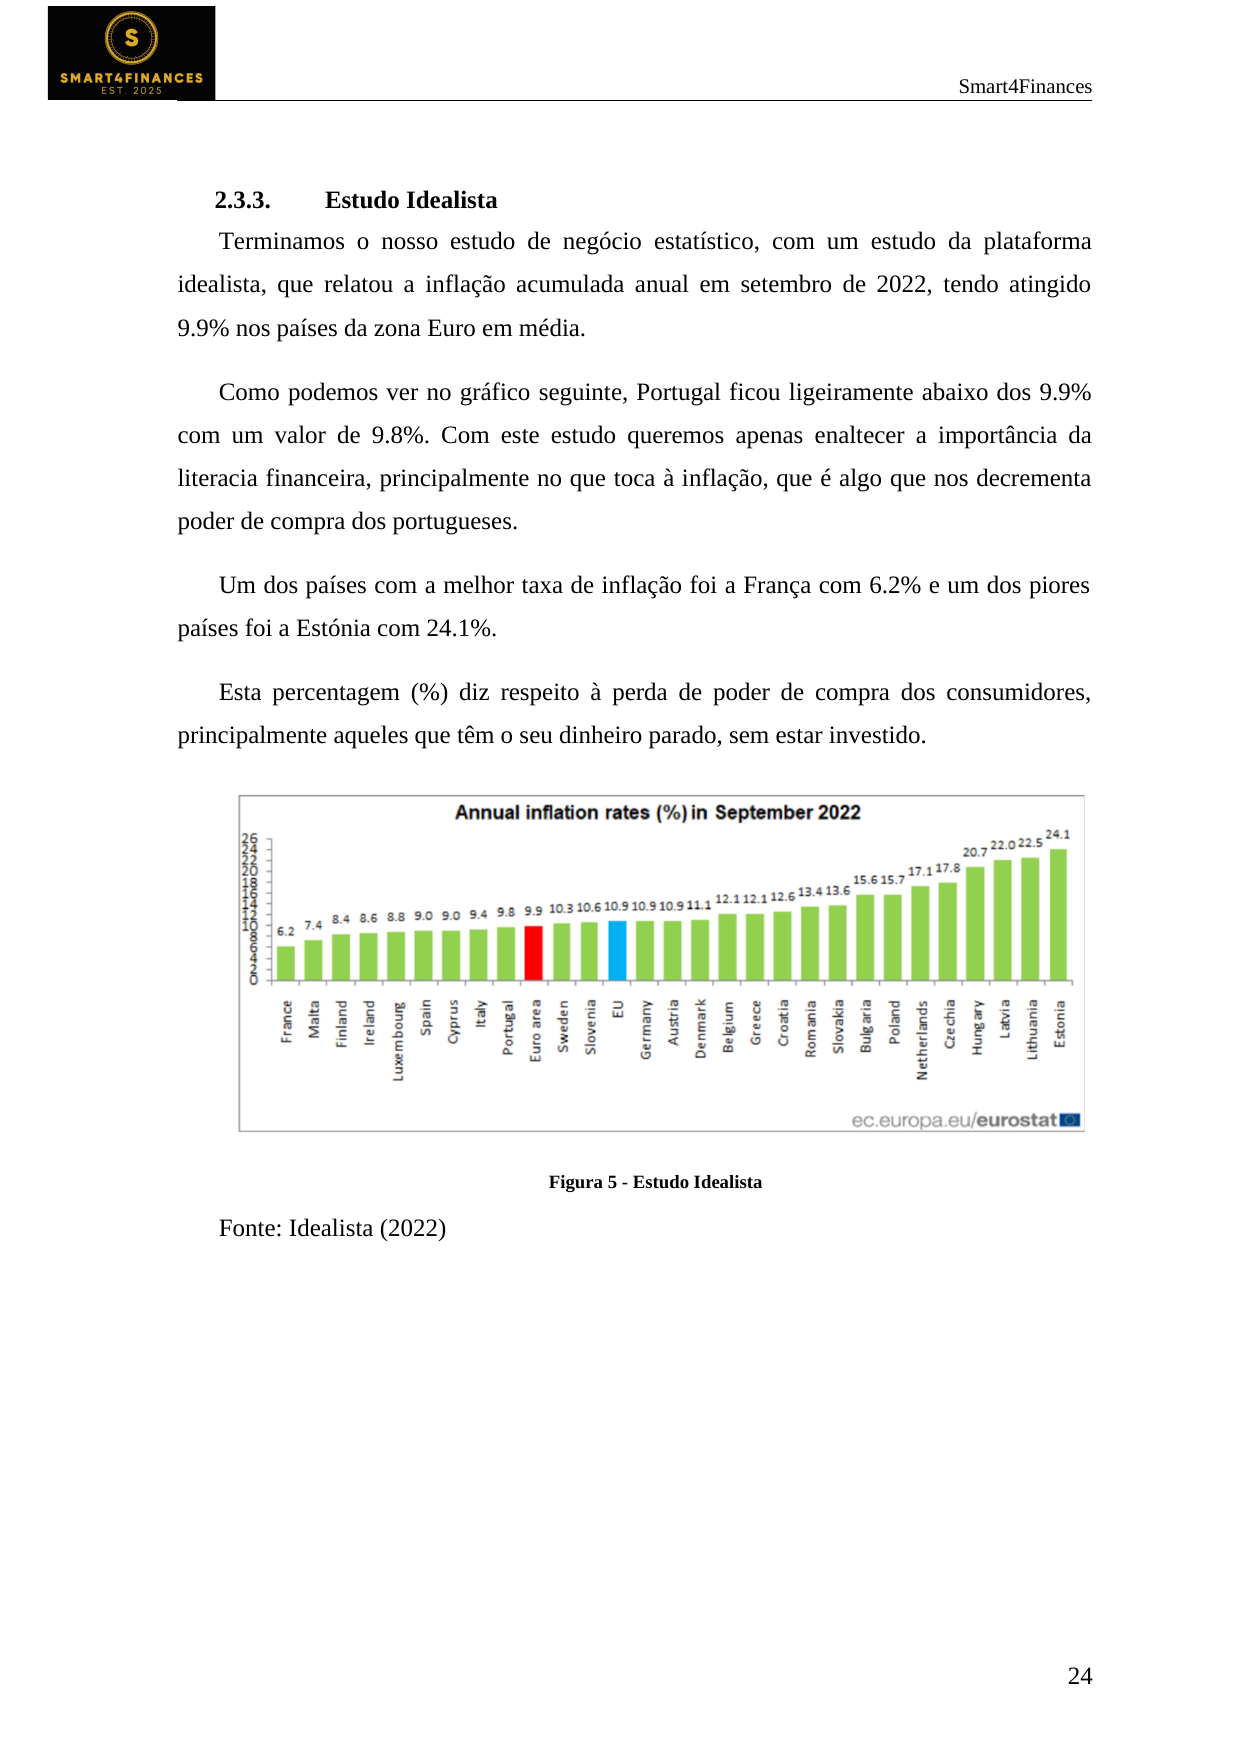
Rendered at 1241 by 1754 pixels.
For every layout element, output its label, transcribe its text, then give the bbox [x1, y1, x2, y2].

text Fonte: Idealista (2022) [177, 1213, 1092, 1242]
text Um dos países com a melhor taxa de inflação foi a França com 6.2% e um dos piores países foi a Estónia com 24.1%. [177, 570, 1092, 642]
text Terminamos o nosso estudo de negócio estatístico, com um estudo da plataforma idealista, que relatou a inflação acumulada anual em setembro de 2022, tendo atingido 9.9% nos países da zona Euro em média. [177, 226, 1092, 341]
subtitle Estudo Idealista [214, 185, 1092, 214]
text Esta percentagem (%) diz respeito à perda de poder de compra dos consumidores, principalmente aqueles que têm o seu dinheiro parado, sem estar investido. [177, 677, 1092, 749]
text Como podemos ver no gráfico seguinte, Portugal ficou ligeiramente abaixo dos 9.9% com um valor de 9.8%. Com este estudo queremos apenas enaltecer a importância da literacia financeira, principalmente no que toca à inflação, que é algo que nos decrementa poder de compra dos portugueses. [177, 377, 1092, 535]
picture [47, 6, 216, 100]
picture [226, 784, 1085, 1136]
